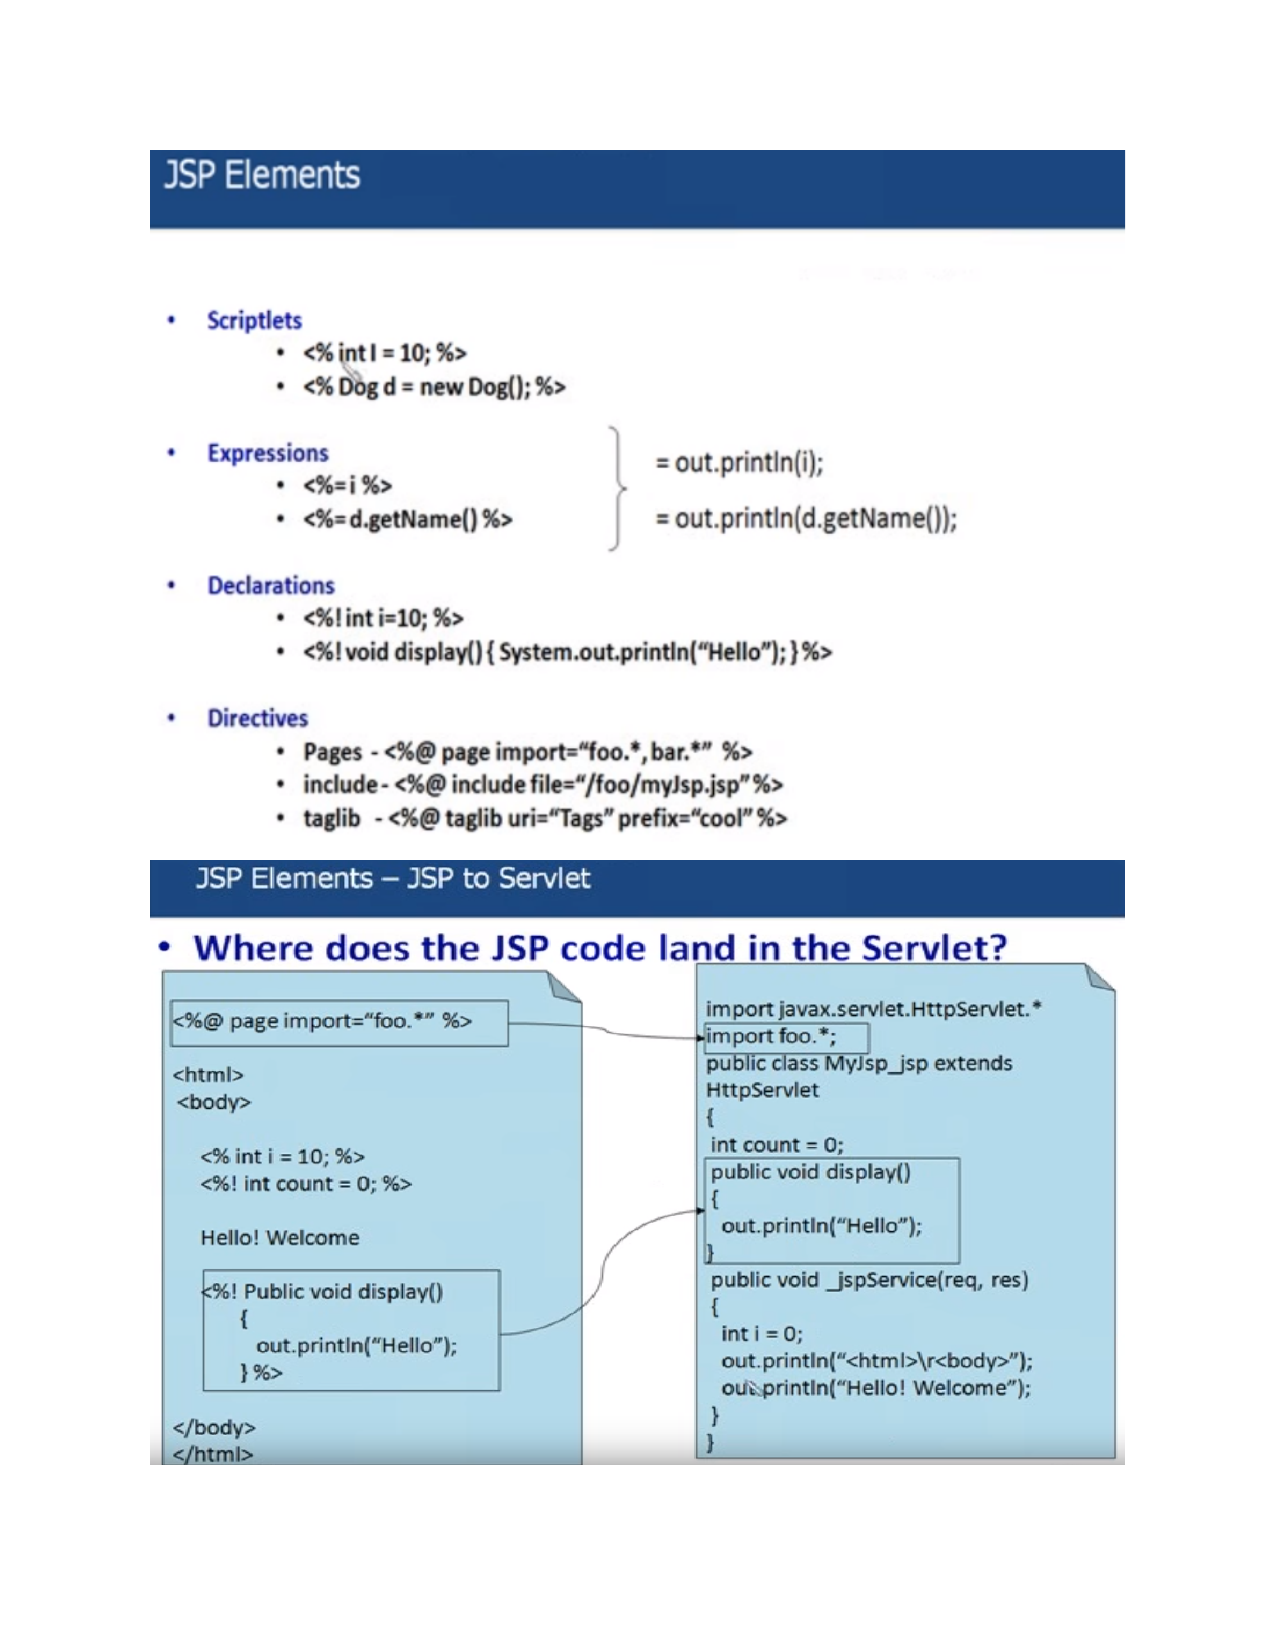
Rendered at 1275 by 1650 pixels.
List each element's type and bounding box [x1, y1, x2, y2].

picture [150, 150, 1125, 842]
picture [150, 860, 1125, 1465]
